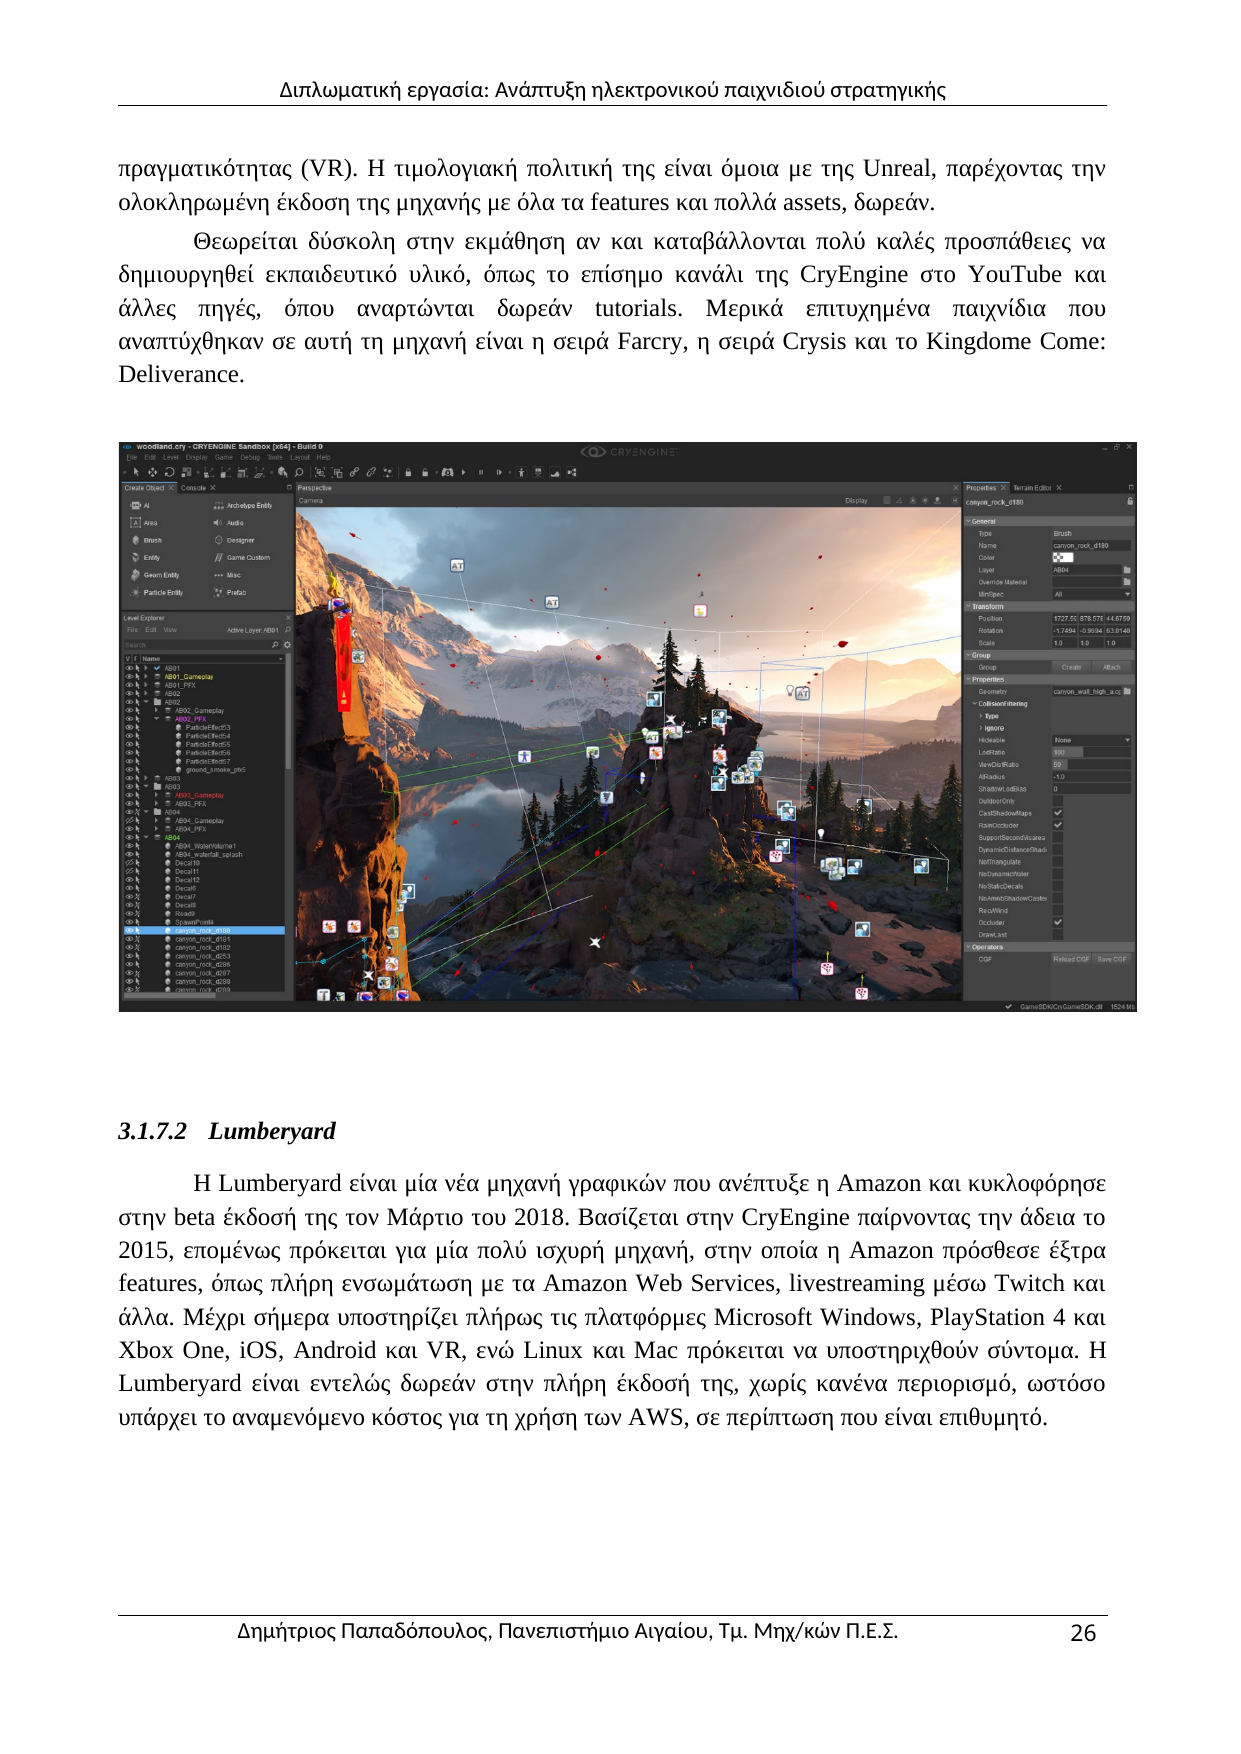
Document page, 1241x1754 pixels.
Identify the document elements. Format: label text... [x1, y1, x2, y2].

text Η Lumberyard είναι μία νέα μηχανή γραφικών που ανέπτυξε η Amazon και κυκλοφόρησε στην beta έκδοσή της τον Μάρτιο του 2018. Βασίζεται στην CryEngine παίρνοντας την άδεια το 2015, επομένως πρόκειται για μία πολύ ισχυρή μηχανή, στην οποία η Amazon πρόσθεσε έξτρα features, όπως πλήρη ενσωμάτωση με τα Amazon Web Services, livestreaming μέσω Twitch και άλλα. Μέχρι σήμερα υποστηρίζει πλήρως τις πλατφόρμες Microsoft Windows, PlayStation 4 και Xbox One, iOS, Android και VR, ενώ Linux και Mac πρόκειται να υποστηριχθούν σύντομα. Η Lumberyard είναι εντελώς δωρεάν στην πλήρη έκδοσή της, χωρίς κανένα περιορισμό, ωστόσο υπάρχει το αναμενόμενο κόστος για τη χρήση των AWS, σε περίπτωση που είναι επιθυμητό. [118, 1165, 1107, 1432]
subtitle Lumberyard [118, 1116, 1113, 1144]
text Θεωρείται δύσκολη στην εκμάθηση αν και καταβάλλονται πολύ καλές προσπάθειες να δημιουργηθεί εκπαιδευτικό υλικό, όπως το επίσημο κανάλι της CryEngine στο YouTube και άλλες πηγές, όπου αναρτώνται δωρεάν tutorials. Μερικά επιτυχημένα παιχνίδια που αναπτύχθηκαν σε αυτή τη μηχανή είναι η σειρά Farcry, η σειρά Crysis και το Kingdome Come: Deliverance. [118, 223, 1107, 389]
picture [118, 442, 1137, 1012]
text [118, 150, 1107, 217]
